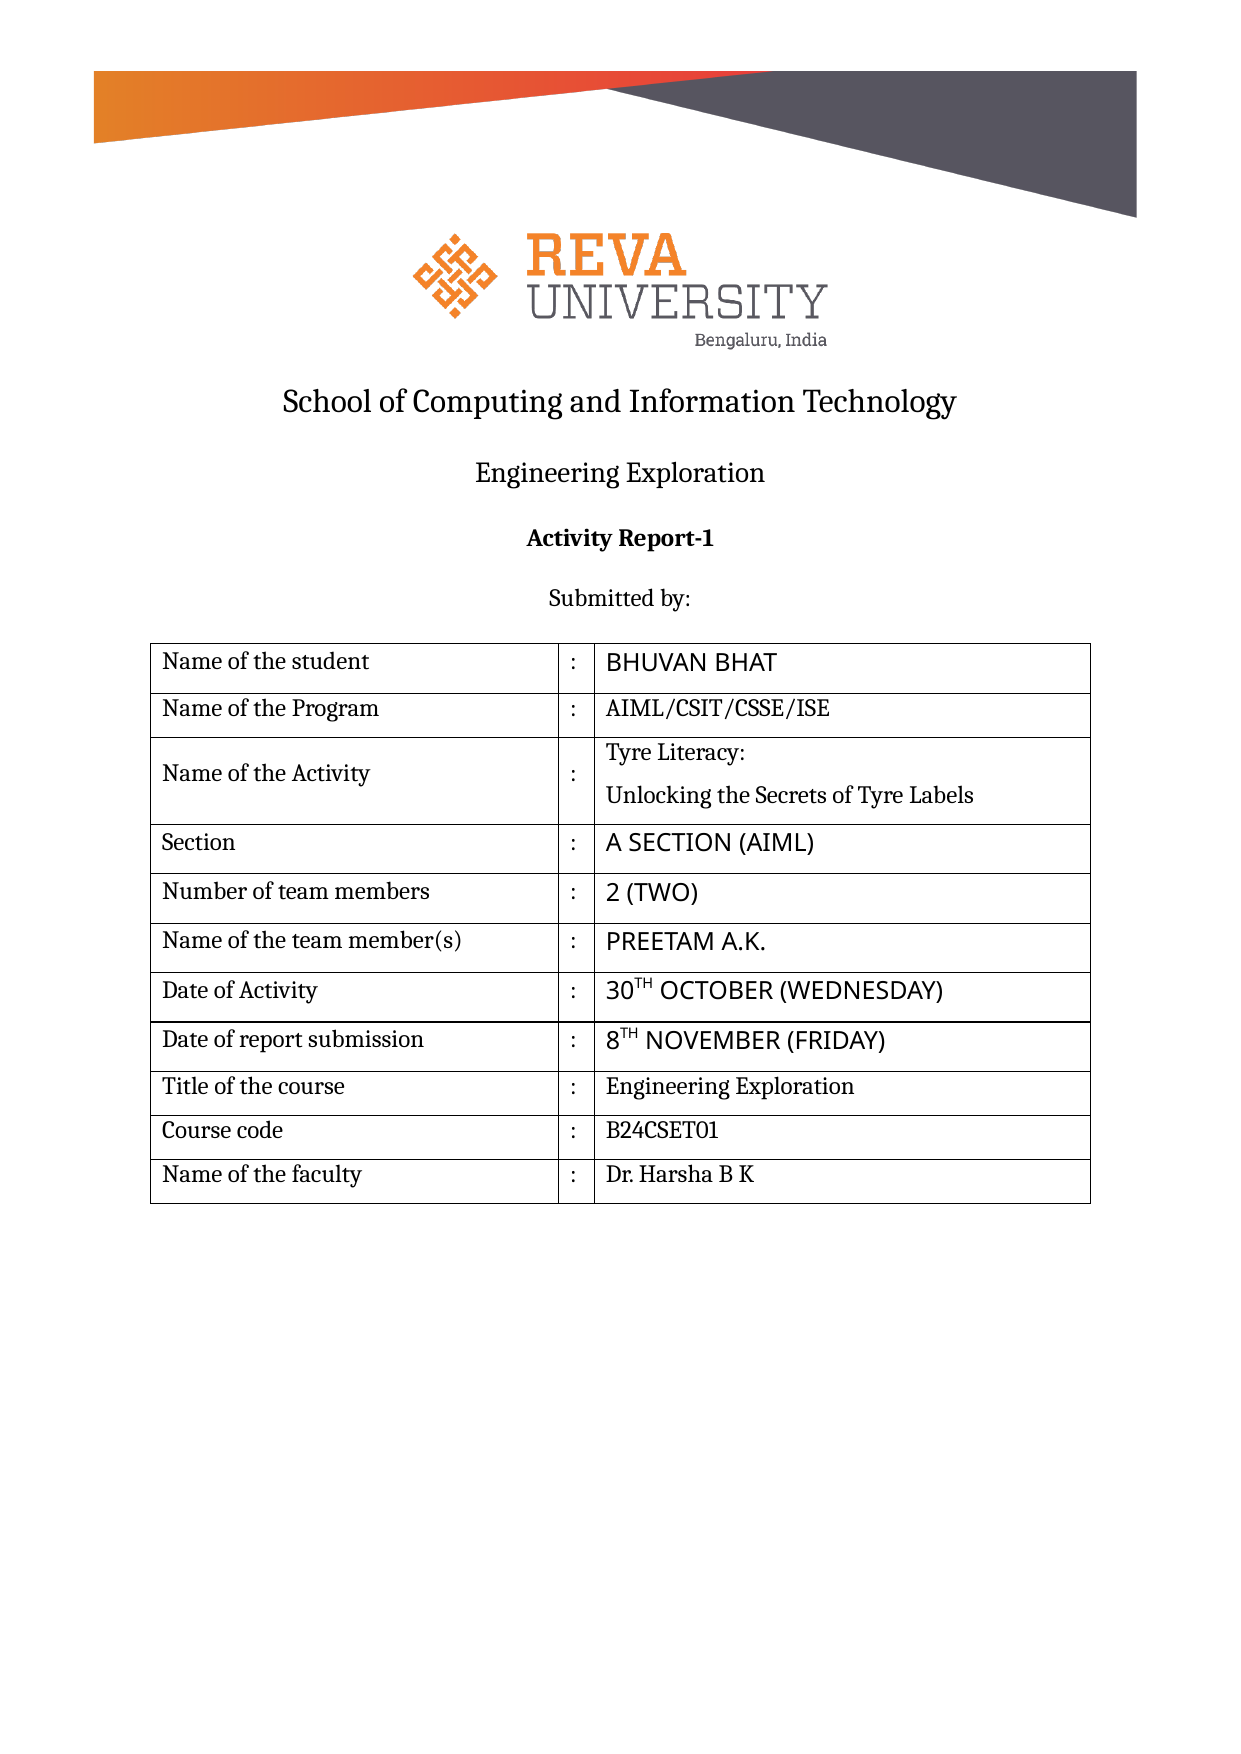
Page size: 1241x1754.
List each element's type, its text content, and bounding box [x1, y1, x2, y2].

table_cell 30TH OCTOBER (WEDNESDAY) [595, 973, 1090, 1021]
table_cell Tyre Literacy: Unlocking the Secrets of Tyre Labels [595, 738, 1090, 824]
table_cell : [559, 738, 594, 824]
text Submitted by: [150, 583, 1090, 612]
table_cell PREETAM A.K. [595, 924, 1090, 972]
table_cell Section [151, 825, 558, 873]
text Activity Report-1 [150, 524, 1090, 552]
table_cell Name of the Activity [151, 738, 558, 824]
table_cell : [559, 694, 594, 737]
table_cell AIML/CSIT/CSSE/ISE [595, 694, 1090, 737]
table_cell B24CSET01 [595, 1116, 1090, 1159]
table_cell : [559, 973, 594, 1021]
table_cell Date of report submission [151, 1023, 558, 1071]
table_cell Date of Activity [151, 973, 558, 1021]
table_cell Number of team members [151, 874, 558, 923]
table_cell : [559, 1160, 594, 1203]
table_cell Title of the course [151, 1072, 558, 1115]
table_cell : [559, 1072, 594, 1115]
table_header Name of the student [151, 644, 558, 693]
table_cell 2 (TWO) [595, 874, 1090, 923]
table_header BHUVAN BHAT [595, 644, 1090, 693]
table_cell Name of the team member(s) [151, 924, 558, 972]
table_cell Name of the faculty [151, 1160, 558, 1203]
table_header : [559, 644, 594, 693]
table_cell Course code [151, 1116, 558, 1159]
table_cell A SECTION (AIML) [595, 825, 1090, 873]
table_cell 8TH NOVEMBER (FRIDAY) [595, 1023, 1090, 1071]
picture [412, 233, 828, 352]
picture [93, 71, 1137, 219]
table_cell Engineering Exploration [595, 1072, 1090, 1115]
table_cell : [559, 825, 594, 873]
table_cell : [559, 924, 594, 972]
table_cell : [559, 1023, 594, 1071]
table_cell Dr. Harsha B K [595, 1160, 1090, 1203]
table_cell : [559, 874, 594, 923]
table_cell Name of the Program [151, 694, 558, 737]
table_cell : [559, 1116, 594, 1159]
text Engineering Exploration [150, 457, 1090, 490]
text School of Computing and Information Technology [150, 382, 1090, 421]
